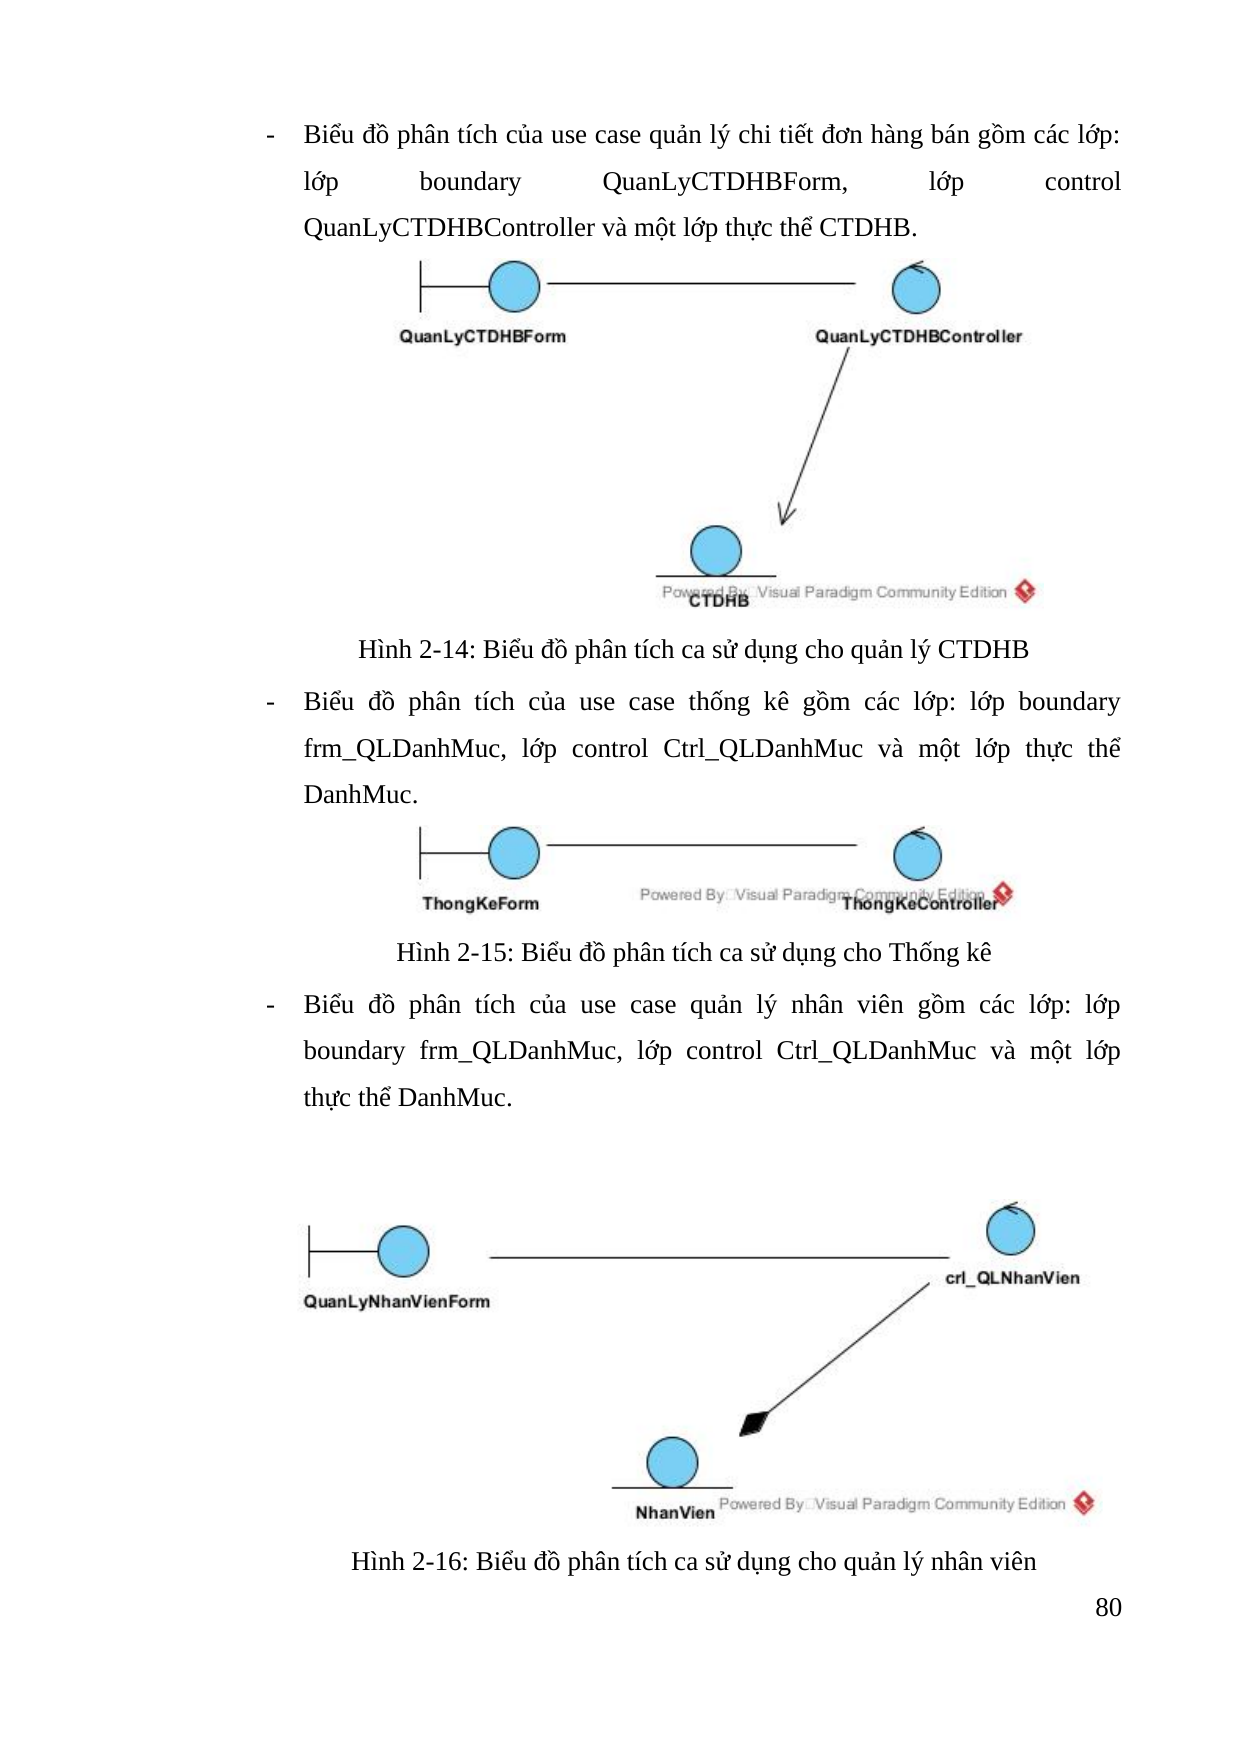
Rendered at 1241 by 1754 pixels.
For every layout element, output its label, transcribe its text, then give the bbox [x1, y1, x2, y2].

list Biểu đồ phân tích của use case quản lý nhân viên gồm các lớp: lớp boundary frm_QLDanhMuc, lớp control Ctrl_QLDanhMuc và một lớp thực thể DanhMuc. [266, 988, 1122, 1112]
picture [285, 1199, 1103, 1530]
picture [404, 825, 1022, 921]
picture [381, 258, 1044, 618]
list Biểu đồ phân tích của use case quản lý chi tiết đơn hàng bán gồm các lớp: lớp boundary QuanLyCTDHBForm, lớp control QuanLyCTDHBController và một lớp thực thể CTDHB. [266, 118, 1122, 243]
list Biểu đồ phân tích của use case thống kê gồm các lớp: lớp boundary frm_QLDanhMuc, lớp control Ctrl_QLDanhMuc và một lớp thực thể DanhMuc. [266, 685, 1122, 809]
